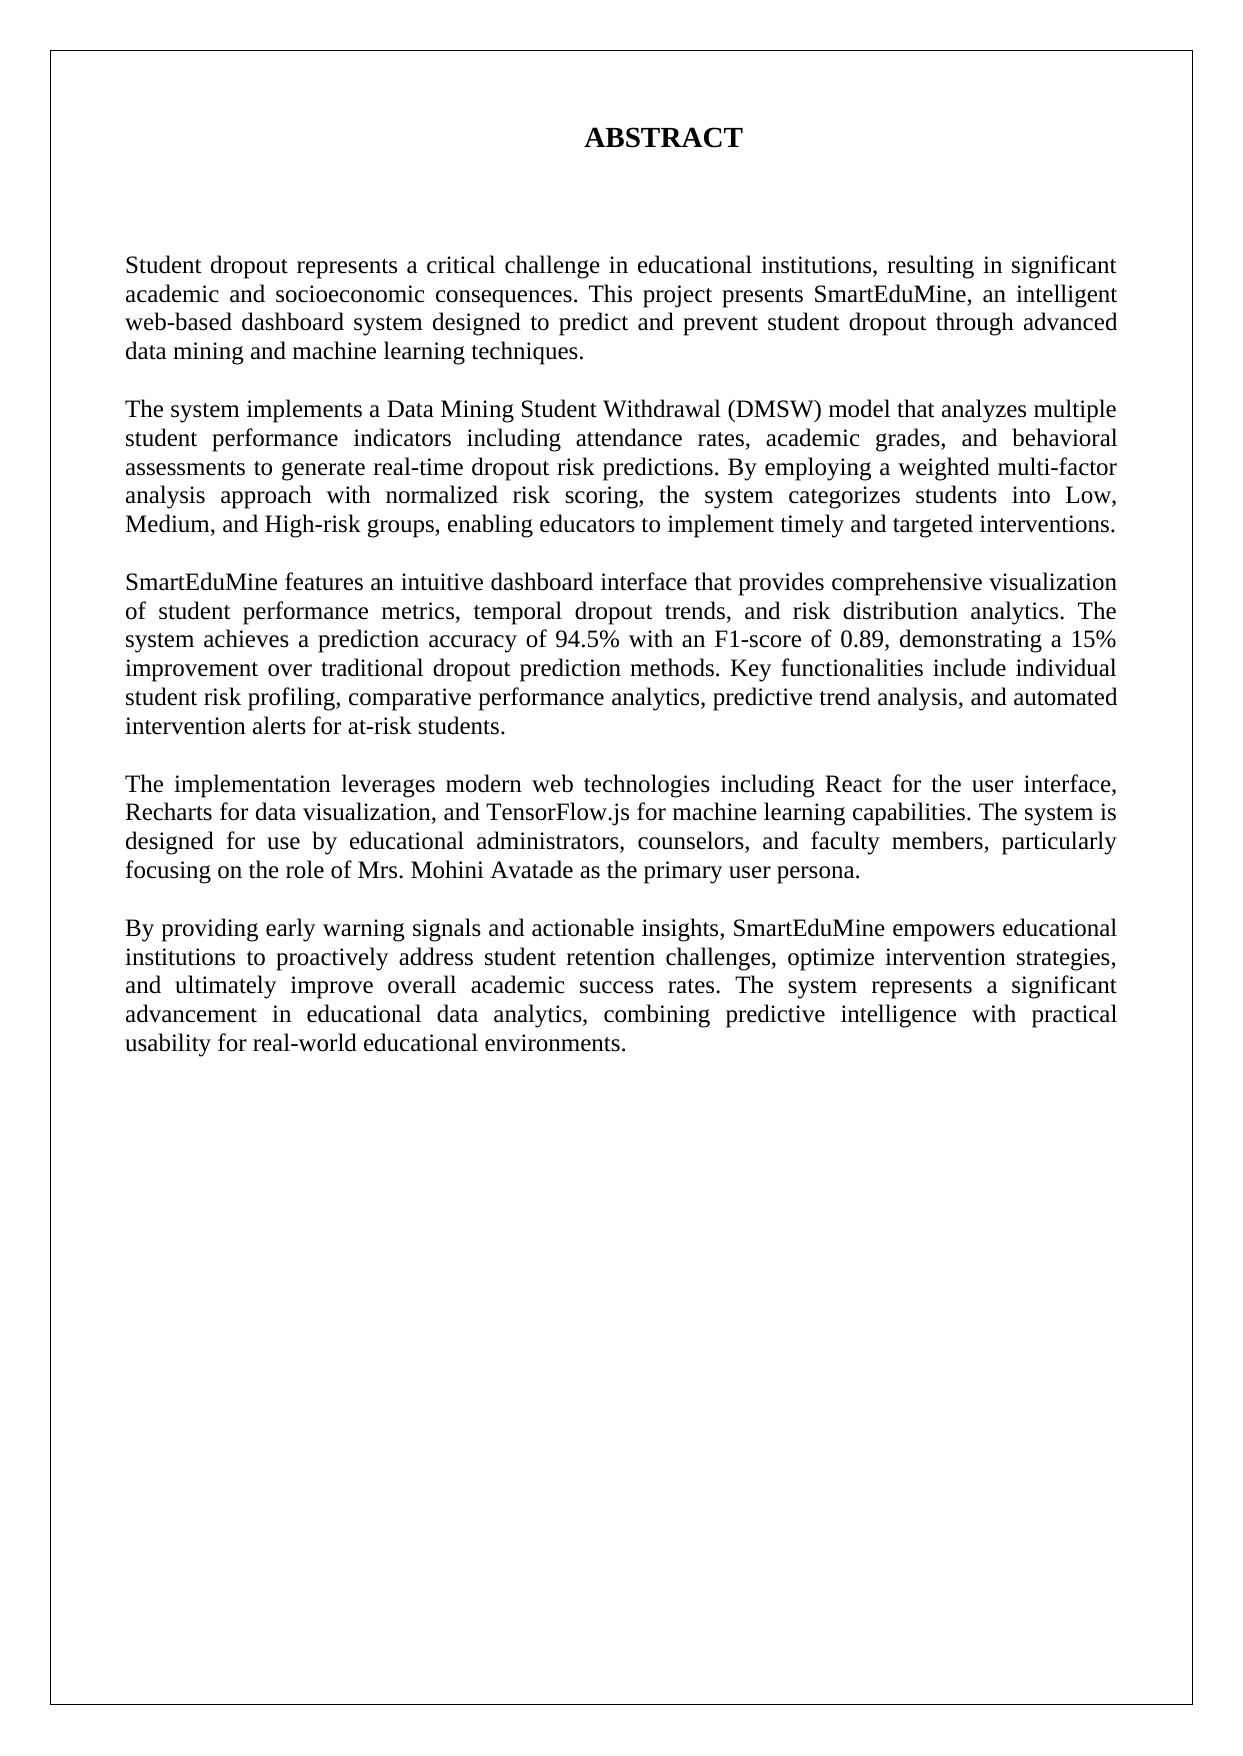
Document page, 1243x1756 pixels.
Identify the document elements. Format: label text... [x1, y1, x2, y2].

text Student dropout represents a critical challenge in educational institutions, resulting in significant academic and socioeconomic consequences. This project presents SmartEduMine, an intelligent web-based dashboard system designed to predict and prevent student dropout through advanced data mining and machine learning techniques. [125, 250, 1118, 365]
text The implementation leverages modern web technologies including React for the user interface, Recharts for data visualization, and TensorFlow.js for machine learning capabilities. The system is designed for use by educational administrators, counselors, and faculty members, particularly focusing on the role of Mrs. Mohini Avatade as the primary user persona. [125, 769, 1118, 884]
subtitle ABSTRACT [244, 121, 963, 154]
text By providing early warning signals and actionable insights, SmartEduMine empowers educational institutions to proactively address student retention challenges, optimize intervention strategies, and ultimately improve overall academic success rates. The system represents a significant advancement in educational data analytics, combining predictive intelligence with practical usability for real-world educational environments. [125, 913, 1118, 1057]
text SmartEduMine features an intuitive dashboard interface that provides comprehensive visualization of student performance metrics, temporal dropout trends, and risk distribution analytics. The system achieves a prediction accuracy of 94.5% with an F1-score of 0.89, demonstrating a 15% improvement over traditional dropout prediction methods. Key functionalities include individual student risk profiling, comparative performance analytics, predictive trend analysis, and automated intervention alerts for at-risk students. [125, 567, 1118, 739]
text The system implements a Data Mining Student Withdrawal (DMSW) model that analyzes multiple student performance indicators including attendance rates, academic grades, and behavioral assessments to generate real-time dropout risk predictions. By employing a weighted multi-factor analysis approach with normalized risk scoring, the system categorizes students into Low, Medium, and High-risk groups, enabling educators to implement timely and targeted interventions. [125, 394, 1118, 538]
